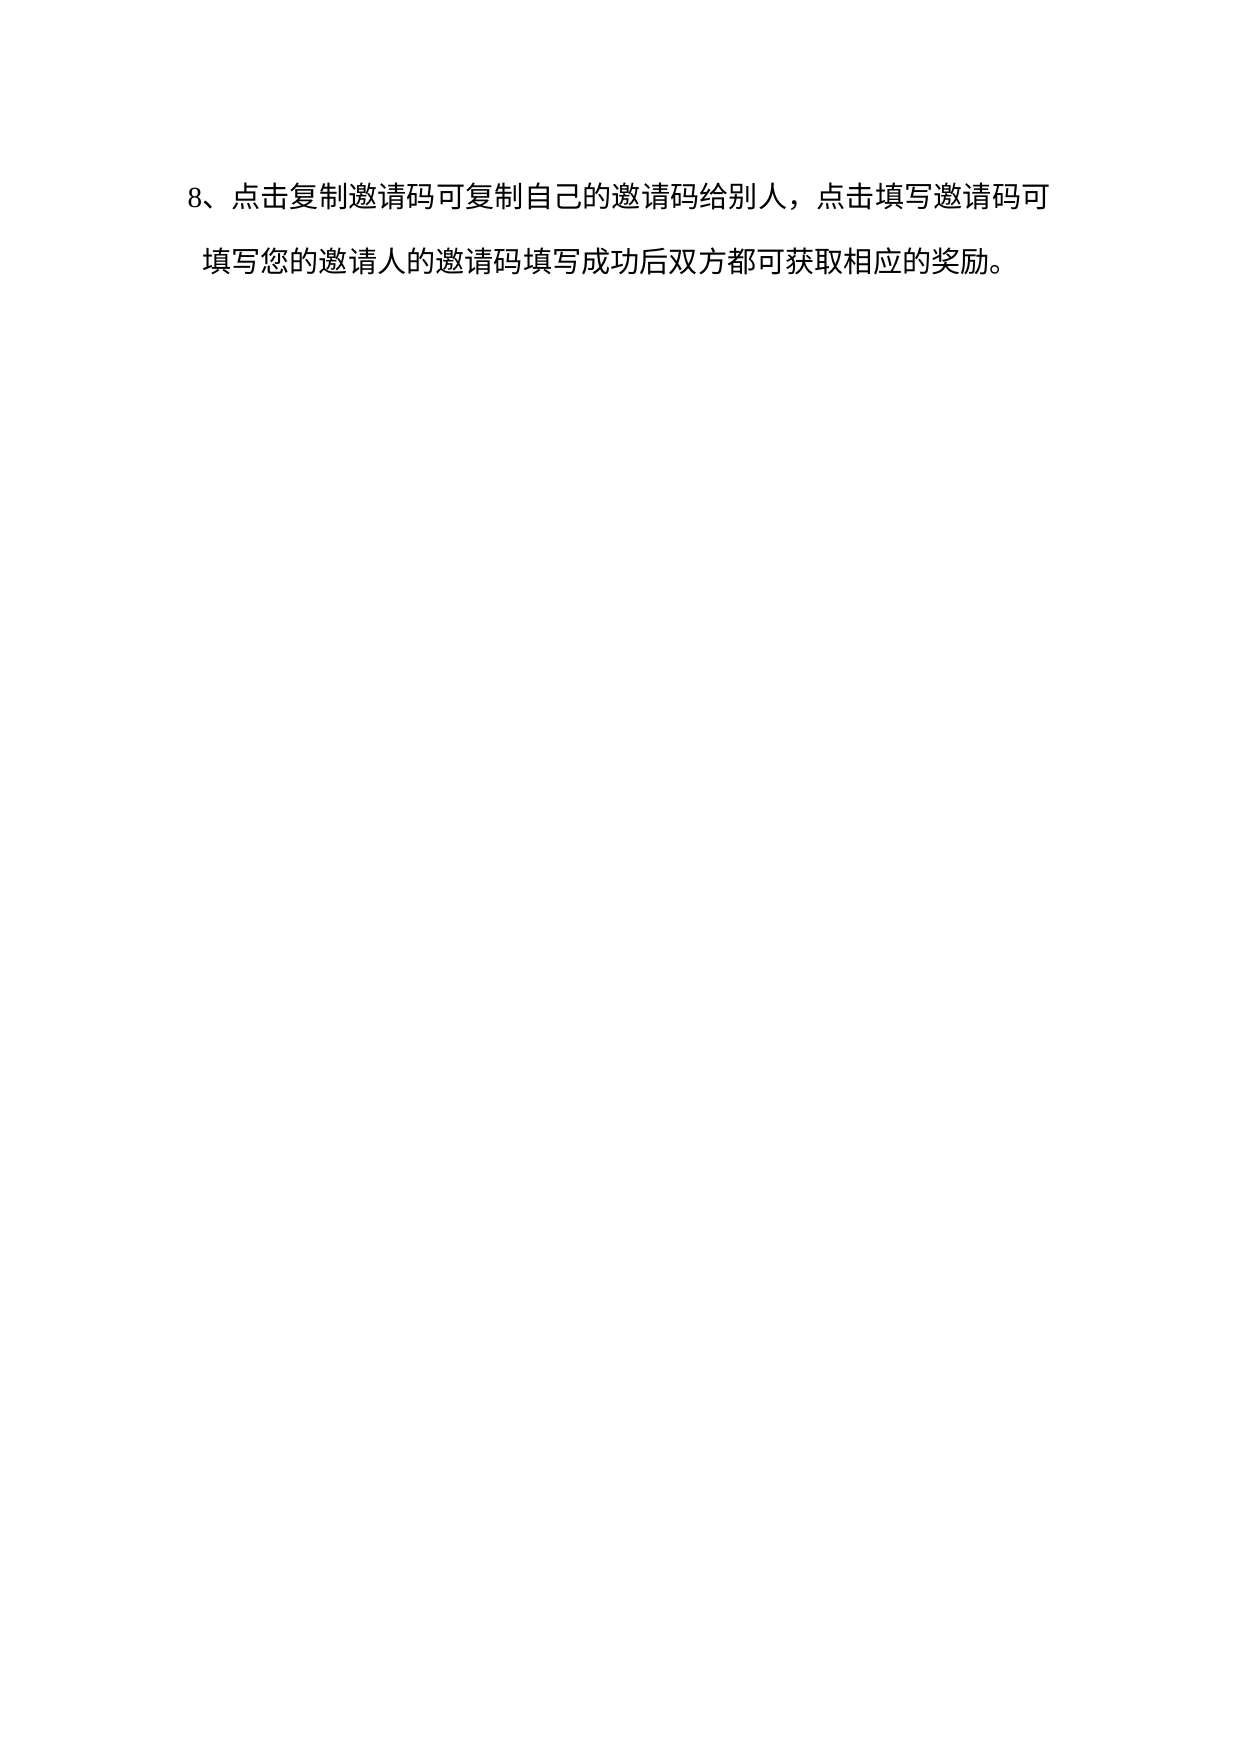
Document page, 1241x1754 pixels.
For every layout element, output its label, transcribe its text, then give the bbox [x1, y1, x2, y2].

list 点击复制邀请码可复制自己的邀请码给别人，点击填写邀请码可填写您的邀请人的邀请码填写成功后双方都可获取相应的奖励。 [187, 162, 1053, 292]
